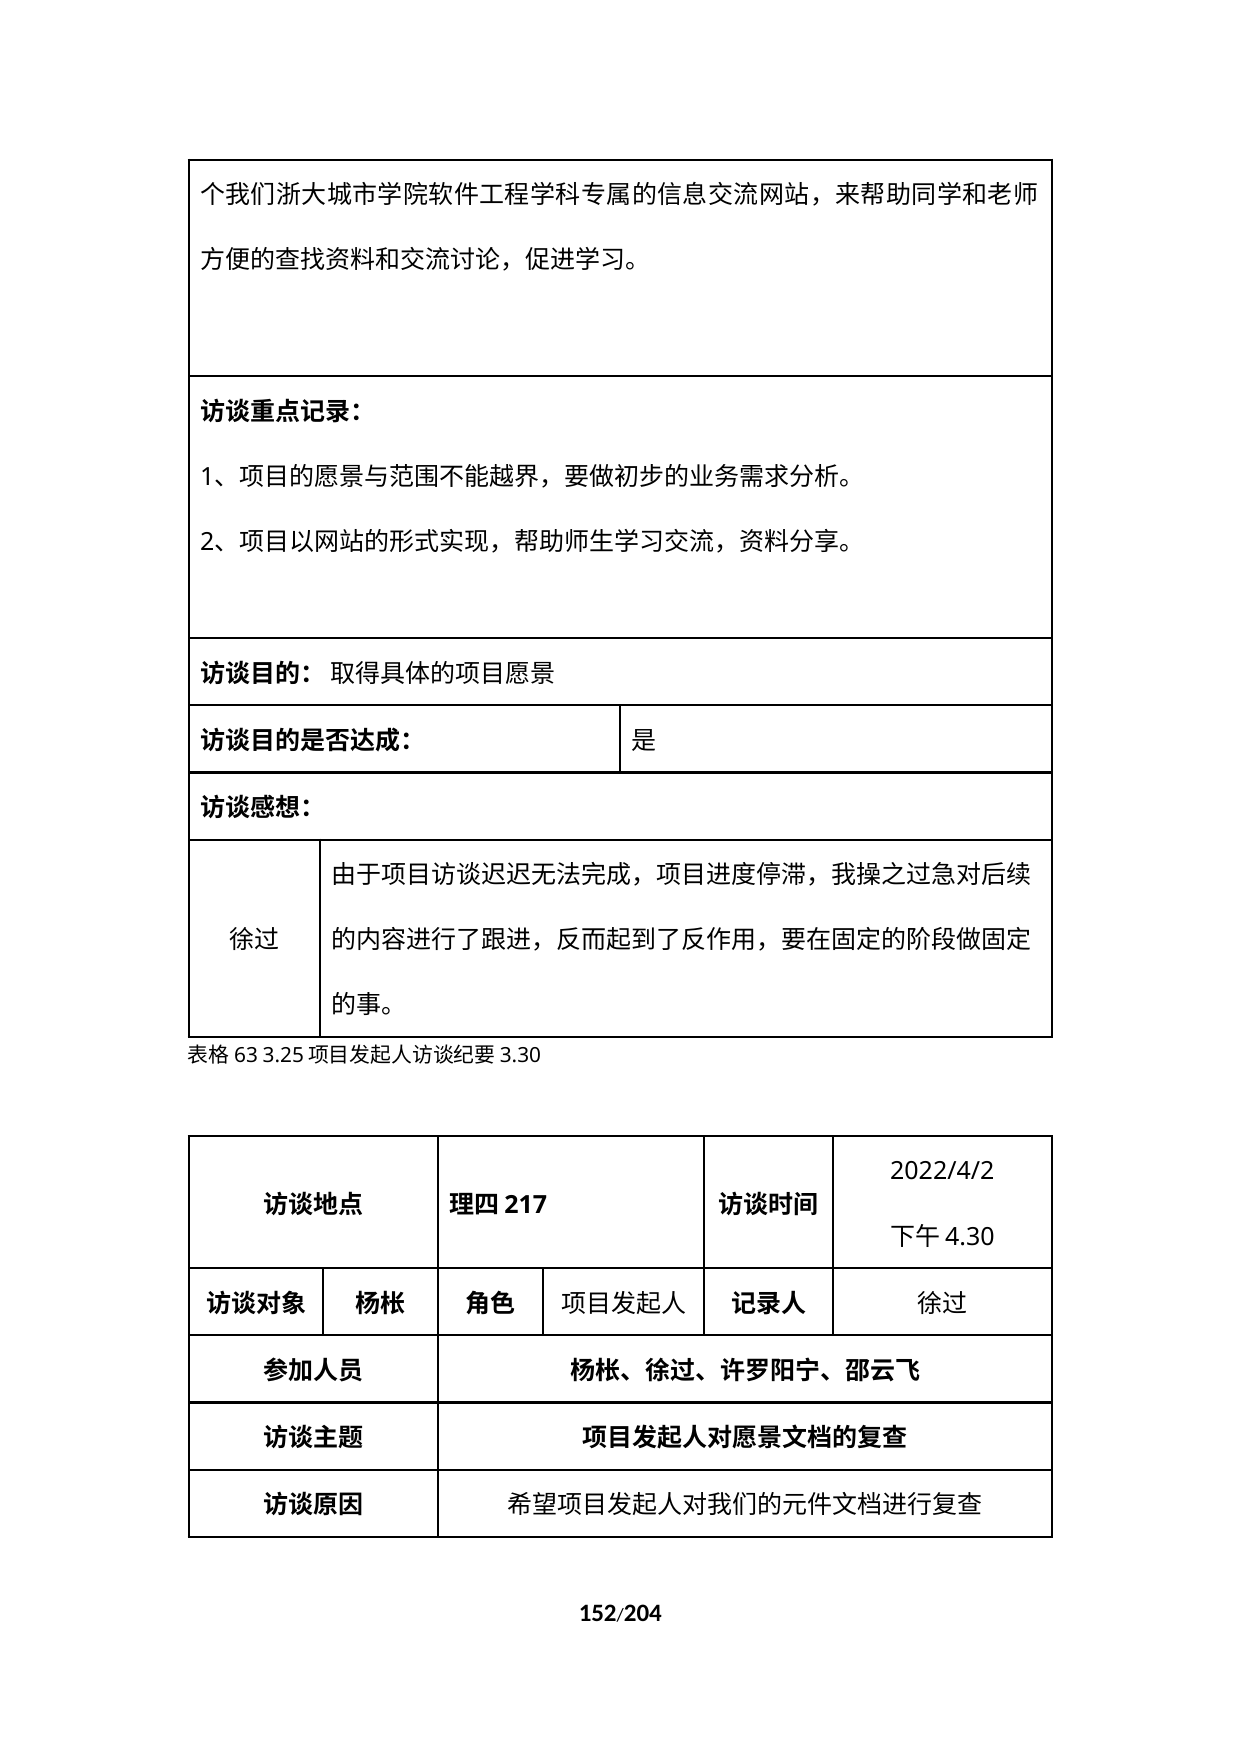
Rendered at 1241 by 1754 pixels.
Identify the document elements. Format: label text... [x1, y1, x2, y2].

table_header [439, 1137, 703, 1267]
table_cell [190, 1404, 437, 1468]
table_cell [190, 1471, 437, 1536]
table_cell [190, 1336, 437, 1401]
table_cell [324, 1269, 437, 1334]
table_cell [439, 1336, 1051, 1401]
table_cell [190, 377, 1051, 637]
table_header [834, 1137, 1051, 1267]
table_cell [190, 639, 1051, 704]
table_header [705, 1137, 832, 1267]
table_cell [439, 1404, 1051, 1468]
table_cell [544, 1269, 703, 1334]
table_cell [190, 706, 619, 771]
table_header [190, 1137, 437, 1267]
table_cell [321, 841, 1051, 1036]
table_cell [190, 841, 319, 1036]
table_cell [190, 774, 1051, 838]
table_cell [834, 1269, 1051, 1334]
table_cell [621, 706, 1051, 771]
text 表格 63 3.25项目发起人访谈纪要3.30 [187, 1038, 1053, 1070]
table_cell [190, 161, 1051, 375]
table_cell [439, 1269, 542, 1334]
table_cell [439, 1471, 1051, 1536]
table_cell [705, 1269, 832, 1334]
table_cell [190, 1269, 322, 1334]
